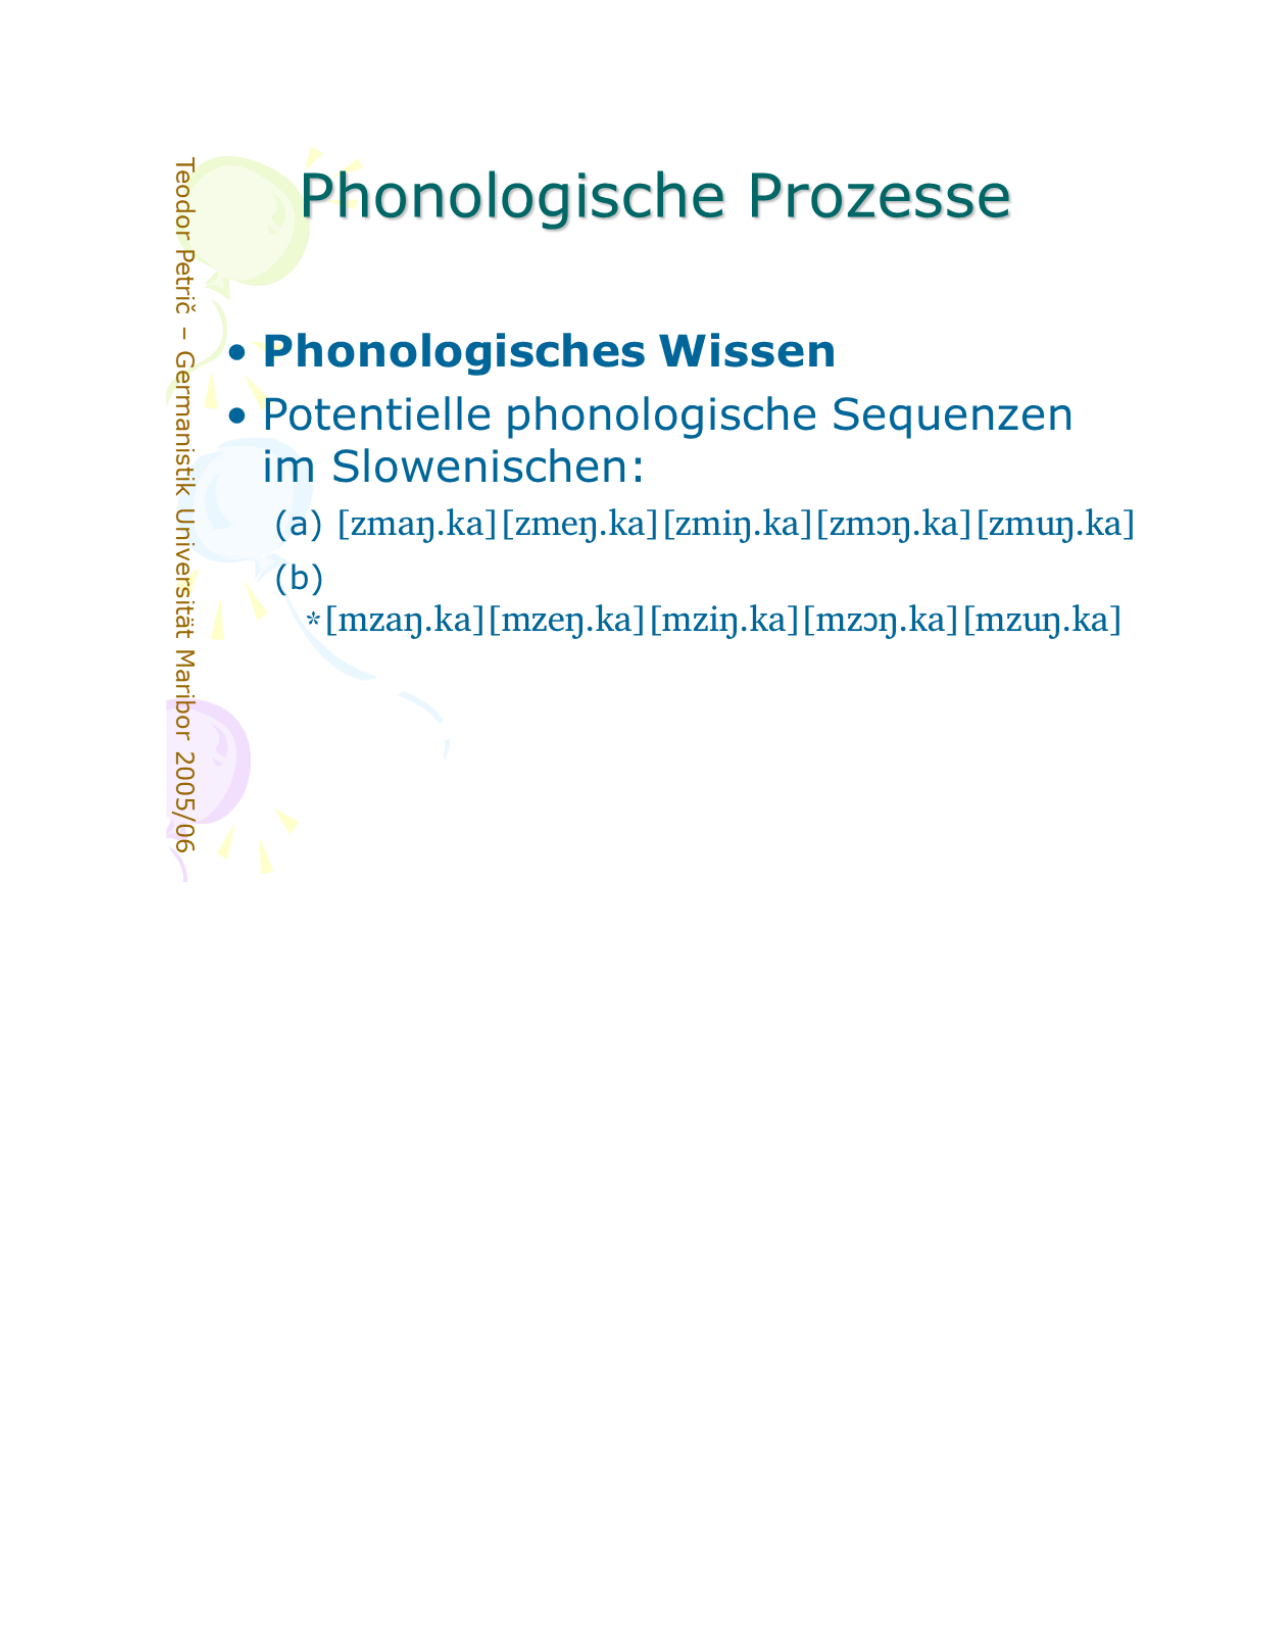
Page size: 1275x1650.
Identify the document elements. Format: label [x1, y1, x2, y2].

picture [166, 147, 1146, 882]
